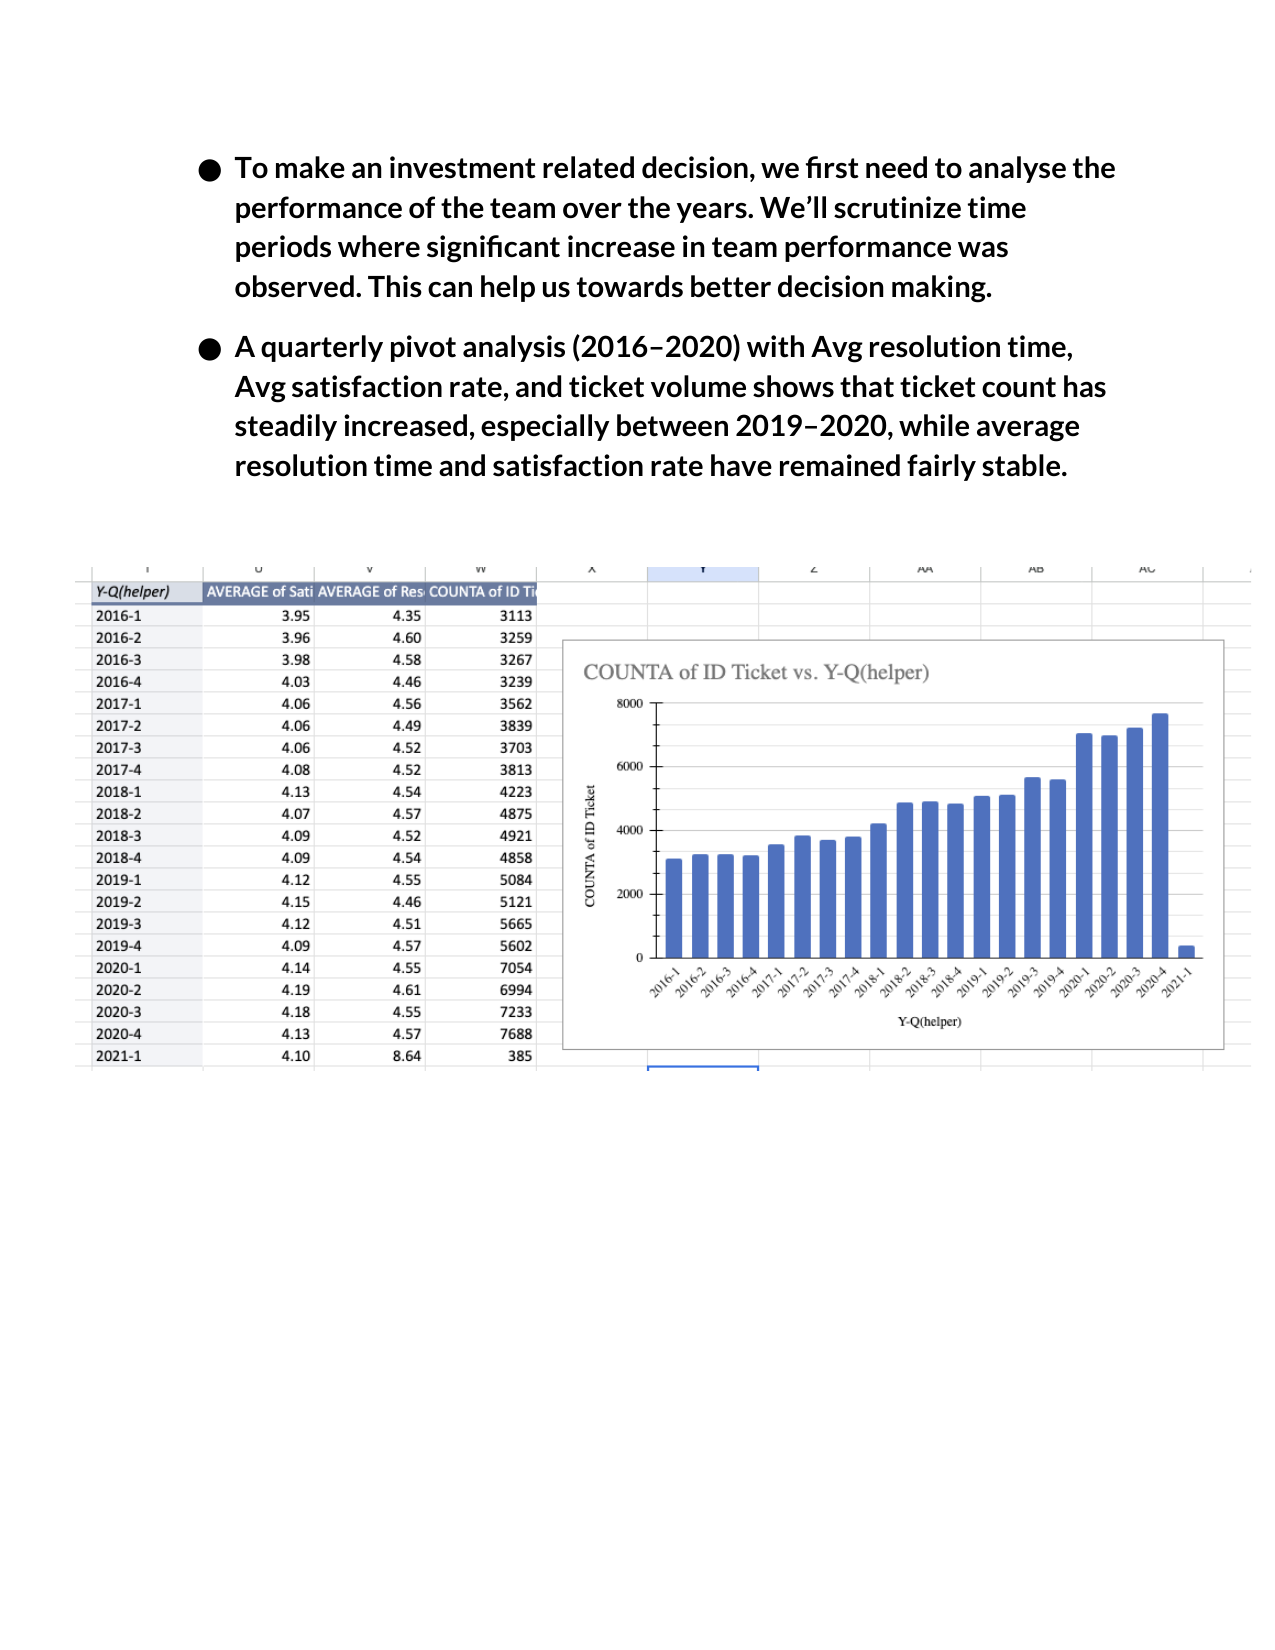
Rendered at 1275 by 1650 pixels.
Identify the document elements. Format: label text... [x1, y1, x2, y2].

list A quarterly pivot analysis (2016–2020) with Avg resolution time, Avg satisfaction rate, and ticket volume shows that ticket count has steadily increased, especially between 2019–2020, while average resolution time and satisfaction rate have remained fairly stable. [197, 329, 1125, 482]
list To make an investment related decision, we first need to analyse the performance of the team over the years. We’ll scrutinize time periods where significant increase in team performance was observed. This can help us towards better decision making. [197, 150, 1125, 303]
picture [75, 567, 1252, 1071]
